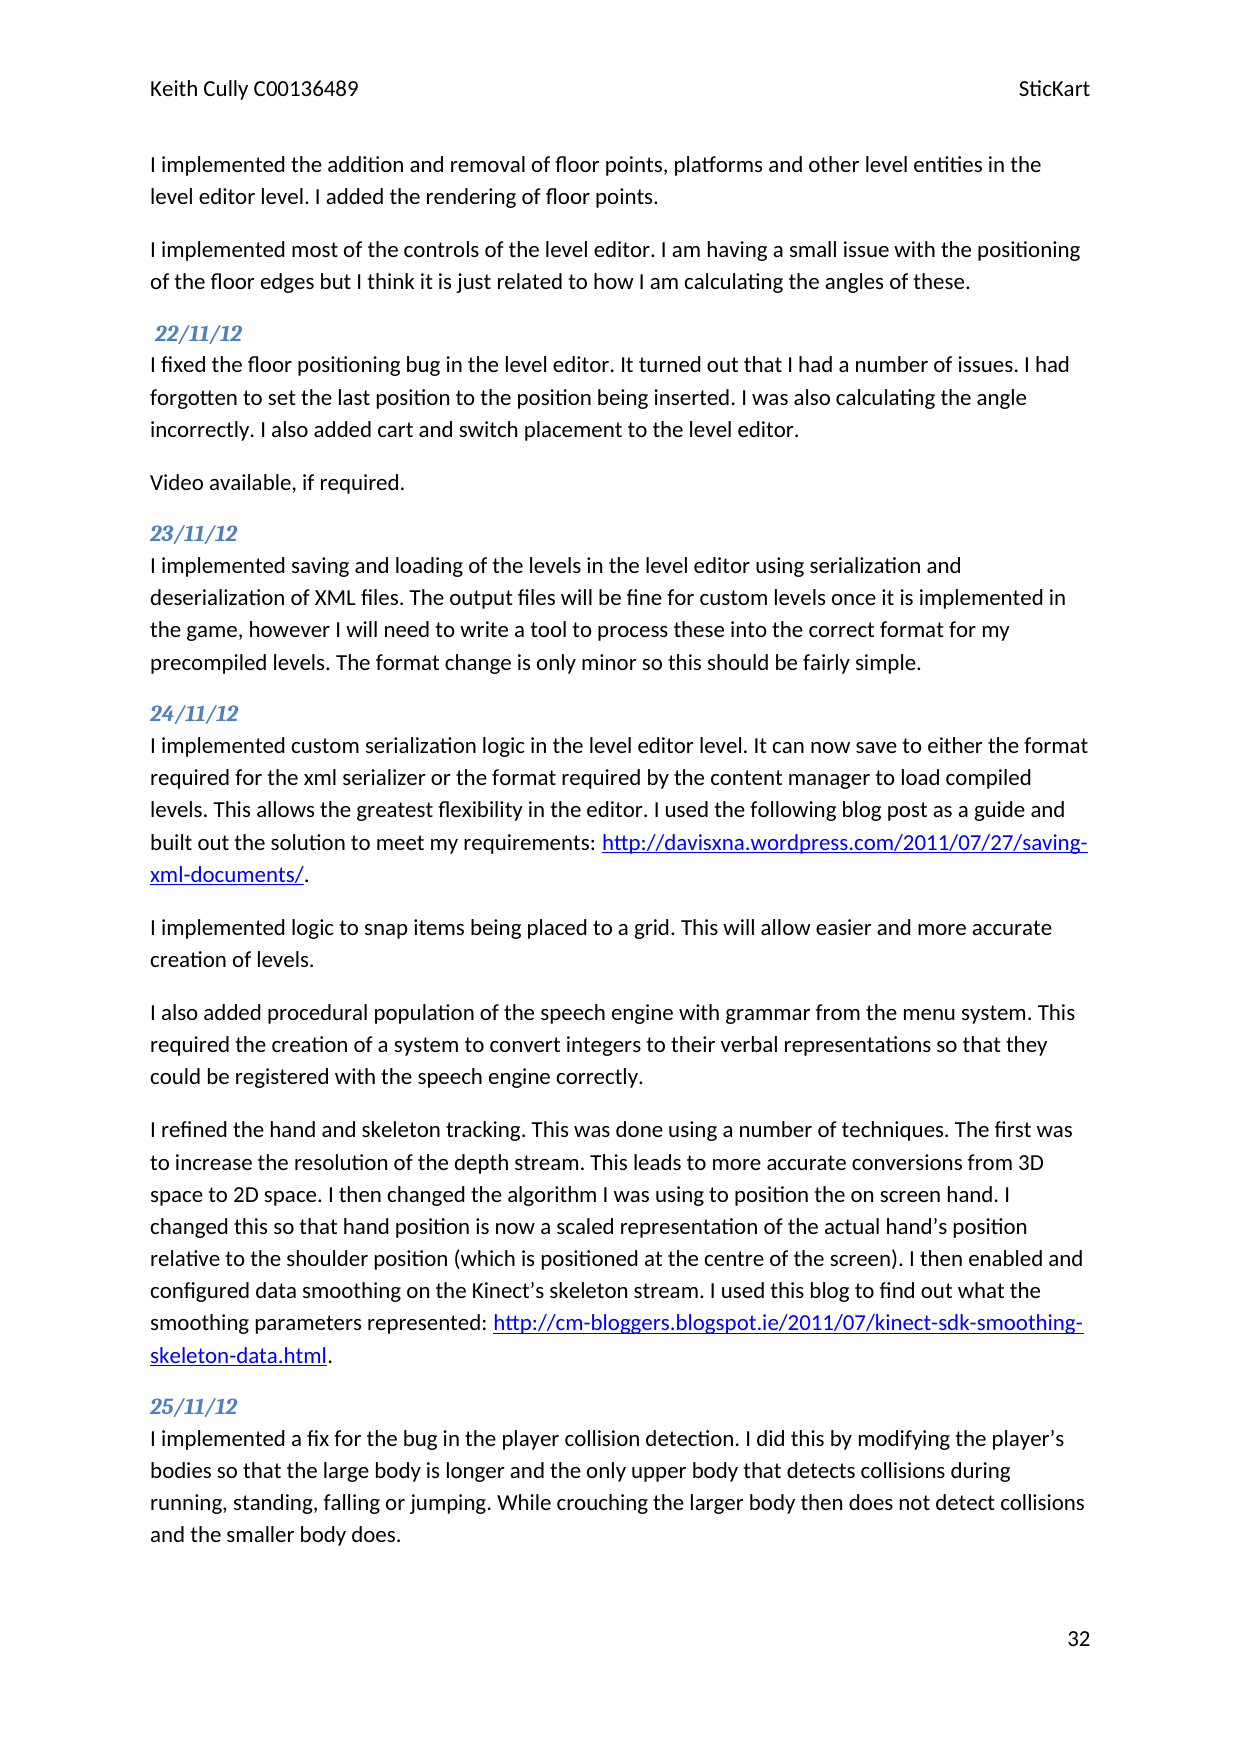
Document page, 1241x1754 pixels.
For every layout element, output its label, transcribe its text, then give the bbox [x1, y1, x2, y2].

text I implemented custom serialization logic in the level editor level. It can now save to either the format required for the xml serializer or the format required by the content manager to load compiled levels. This allows the greatest flexibility in the editor. I used the following blog post as a guide and built out the solution to meet my requirements: http://davisxna.wordpress.com/2011/07/27/saving-xml-documents/. [150, 731, 1090, 888]
text I implemented logic to snap items being placed to a grid. This will allow easier and more accurate creation of levels. [150, 913, 1090, 973]
subtitle 22/11/12 [150, 320, 1090, 347]
text I implemented saving and loading of the levels in the level editor using serialization and deserialization of XML files. The output files will be fine for custom levels once it is implemented in the game, however I will need to write a tool to process these into the correct format for my precompiled levels. The format change is only minor so this should be fairly simple. [150, 551, 1090, 676]
text I refined the hand and skeleton tracking. This was done using a number of techniques. The first was to increase the resolution of the depth stream. This leads to more accurate conversions from 3D space to 2D space. I then changed the algorithm I was using to position the on screen hand. I changed this so that hand position is now a scaled representation of the actual hand’s position relative to the shoulder position (which is positioned at the centre of the screen). I then enabled and configured data smoothing on the Kinect’s skeleton stream. I used this blog to find out what the smoothing parameters represented: http://cm-bloggers.blogspot.ie/2011/07/kinect-sdk-smoothing-skeleton-data.html. [150, 1115, 1090, 1369]
subtitle 25/11/12 [150, 1394, 1090, 1420]
text I fixed the floor positioning bug in the level editor. It turned out that I had a number of issues. I had forgotten to set the last position to the position being inserted. I was also calculating the angle incorrectly. I also added cart and switch placement to the level editor. [150, 351, 1090, 443]
text Video available, if required. [150, 468, 1090, 496]
text I implemented a fix for the bug in the player collision detection. I did this by modifying the player’s bodies so that the large body is longer and the only upper body that detects collisions during running, standing, falling or jumping. While crouching the larger body then does not detect collisions and the smaller body does. [150, 1424, 1090, 1548]
subtitle 24/11/12 [150, 701, 1090, 727]
text I also added procedural population of the speech engine with grammar from the menu system. This required the creation of a system to convert integers to their verbal representations so that they could be registered with the speech engine correctly. [150, 998, 1090, 1090]
text I implemented most of the controls of the level editor. I am having a small issue with the positioning of the floor edges but I think it is just related to how I am calculating the angles of these. [150, 235, 1090, 295]
subtitle 23/11/12 [150, 521, 1090, 547]
text I implemented the addition and removal of floor points, platforms and other level entities in the level editor level. I added the rendering of floor points. [150, 150, 1090, 210]
